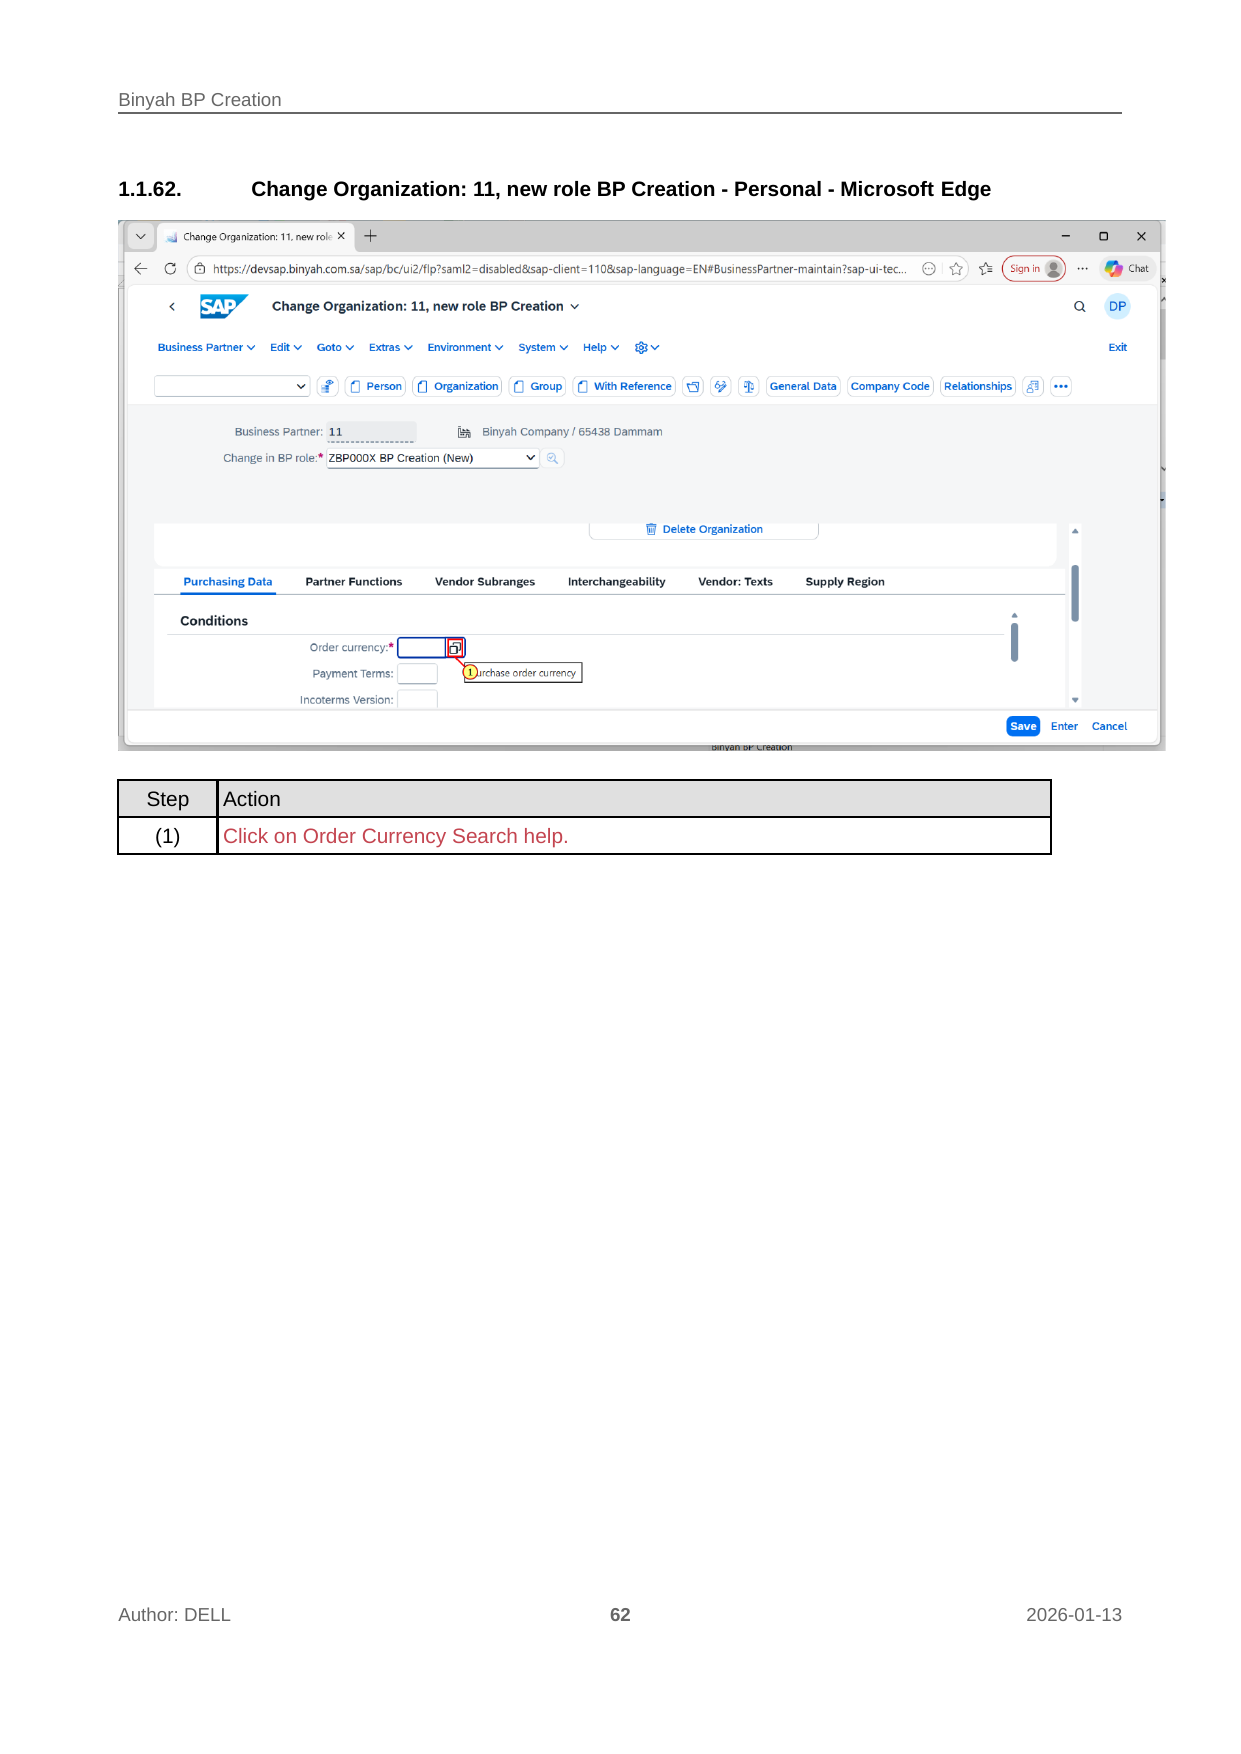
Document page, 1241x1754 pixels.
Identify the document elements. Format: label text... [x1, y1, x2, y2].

picture [118, 220, 1166, 751]
table_header Action [219, 781, 1050, 816]
table_header Step [119, 781, 216, 816]
text Change Organization: 11, new role BP Creation - Personal - Microsoft​ Edge [118, 177, 1122, 201]
table_cell (1) [119, 818, 216, 853]
table_cell Click on Order Currency Search help. [219, 818, 1050, 853]
